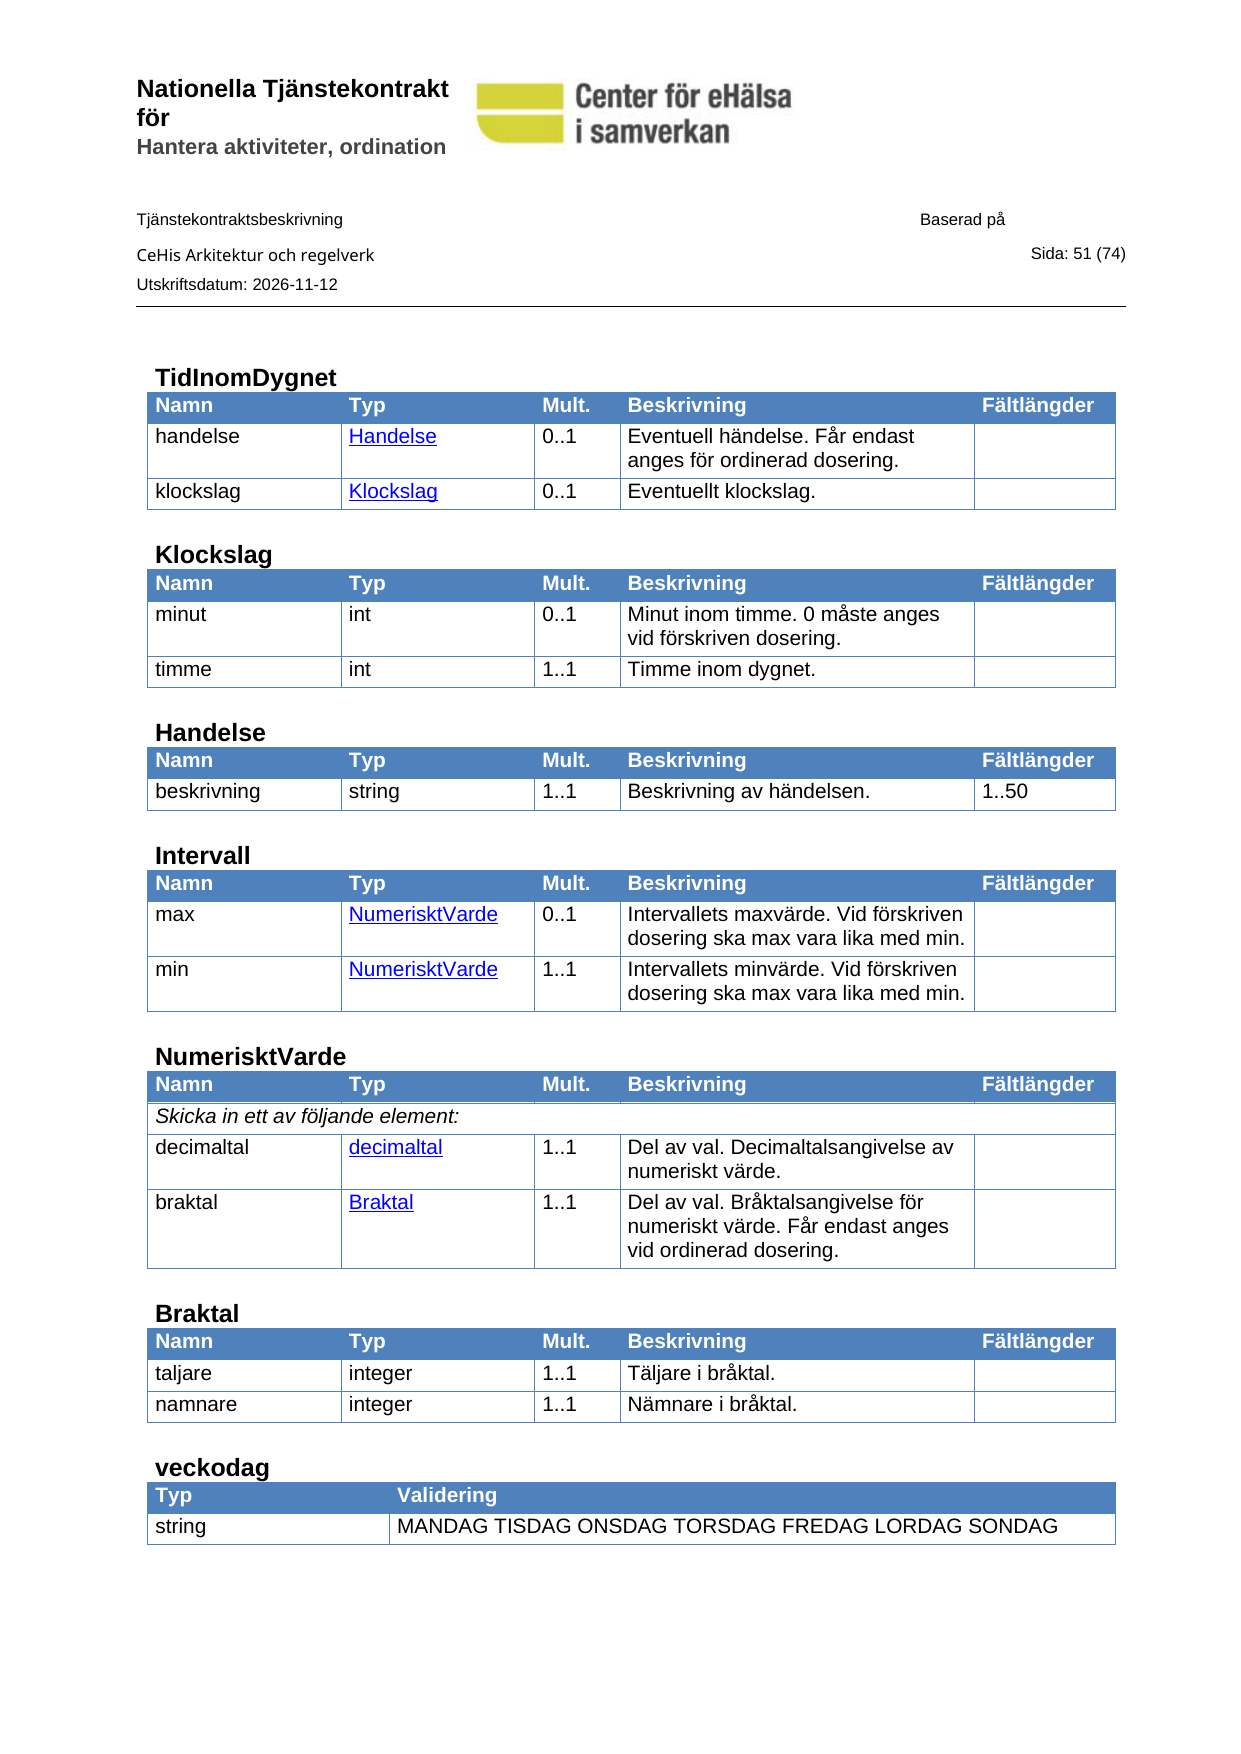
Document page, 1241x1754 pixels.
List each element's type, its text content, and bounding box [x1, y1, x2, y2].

table_header Beskrivning [621, 871, 974, 901]
table_header Mult. [535, 393, 620, 423]
table_cell Handelse [342, 424, 534, 478]
table_cell Eventuell händelse. Får endast anges för ordinerad dosering. [621, 424, 974, 478]
table_cell 1..1 [535, 657, 620, 687]
table_cell minut [148, 602, 341, 656]
table_header Namn [148, 393, 341, 423]
table_cell Intervallets maxvärde. Vid förskriven dosering ska max vara lika med min. [621, 902, 974, 956]
table_header Beskrivning [621, 393, 974, 423]
table_cell Beskrivning av händelsen. [621, 779, 974, 809]
table_cell string [148, 1514, 389, 1544]
table_header Typ [342, 871, 534, 901]
table_cell integer [342, 1360, 534, 1391]
text Handelse [148, 718, 1181, 747]
table_header Typ [342, 393, 534, 423]
table_cell [975, 1392, 1115, 1422]
table_cell Skicka in ett av följande element: [148, 1104, 1115, 1134]
table_cell klockslag [148, 479, 341, 509]
table_cell [975, 479, 1115, 509]
table_header Fältlängder [975, 748, 1115, 778]
table_cell timme [148, 657, 341, 687]
table_cell 0..1 [535, 479, 620, 509]
table_cell int [342, 602, 534, 656]
table_header Mult. [535, 570, 620, 601]
table_header Beskrivning [621, 1329, 974, 1359]
table_cell Braktal [342, 1190, 534, 1268]
table_header Beskrivning [621, 570, 974, 601]
text Braktal [148, 1299, 1181, 1328]
table_header Mult. [535, 748, 620, 778]
text Intervall [148, 841, 1181, 869]
table_header Typ [342, 570, 534, 601]
table_header Mult. [535, 1329, 620, 1359]
table_cell [975, 957, 1115, 1011]
table_cell 1..1 [535, 1392, 620, 1422]
table_cell taljare [148, 1360, 341, 1391]
table_cell NumerisktVarde [342, 957, 534, 1011]
table_cell Intervallets minvärde. Vid förskriven dosering ska max vara lika med min. [621, 957, 974, 1011]
table_cell [975, 1360, 1115, 1391]
table_cell int [342, 657, 534, 687]
table_header Mult. [535, 1072, 620, 1102]
table_cell namnare [148, 1392, 341, 1422]
table_header Mult. [535, 871, 620, 901]
table_cell integer [342, 1392, 534, 1422]
table_header Namn [148, 748, 341, 778]
table_cell [975, 1190, 1115, 1268]
text TidInomDygnet [148, 363, 1181, 392]
table_cell NumerisktVarde [342, 902, 534, 956]
table_header Beskrivning [621, 748, 974, 778]
table_cell 0..1 [535, 602, 620, 656]
table_cell handelse [148, 424, 341, 478]
text Klockslag [148, 541, 1181, 569]
table_header Namn [148, 570, 341, 601]
table_header Namn [148, 1329, 341, 1359]
table_cell Täljare i bråktal. [621, 1360, 974, 1391]
table_cell Klockslag [342, 479, 534, 509]
table_header Typ [148, 1483, 389, 1513]
table_cell max [148, 902, 341, 956]
table_cell 1..1 [535, 1135, 620, 1189]
table_cell 0..1 [535, 902, 620, 956]
table_header Fältlängder [975, 871, 1115, 901]
table_cell 0..1 [535, 424, 620, 478]
table_cell [975, 657, 1115, 687]
table_cell 1..50 [975, 779, 1115, 809]
table_cell Del av val. Bråktalsangivelse för numeriskt värde. Får endast anges vid ordinerad dosering. [621, 1190, 974, 1268]
table_cell decimaltal [342, 1135, 534, 1189]
table_header Fältlängder [975, 1329, 1115, 1359]
table_header Validering [390, 1483, 1115, 1513]
table_cell Nämnare i bråktal. [621, 1392, 974, 1422]
table_cell Eventuellt klockslag. [621, 479, 974, 509]
table_cell 1..1 [535, 957, 620, 1011]
table_cell MANDAG TISDAG ONSDAG TORSDAG FREDAG LORDAG SONDAG [390, 1514, 1115, 1544]
table_cell [975, 902, 1115, 956]
table_header Typ [342, 748, 534, 778]
table_header Typ [342, 1072, 534, 1102]
table_cell 1..1 [535, 1190, 620, 1268]
table_header Namn [148, 1072, 341, 1102]
table_cell [975, 424, 1115, 478]
table_header Namn [148, 871, 341, 901]
table_header Fältlängder [975, 570, 1115, 601]
table_cell 1..1 [535, 779, 620, 809]
table_cell braktal [148, 1190, 341, 1268]
text NumerisktVarde [148, 1042, 1181, 1071]
table_cell string [342, 779, 534, 809]
table_header Fältlängder [975, 393, 1115, 423]
table_cell [975, 1135, 1115, 1189]
table_cell min [148, 957, 341, 1011]
table_header Typ [342, 1329, 534, 1359]
table_cell 1..1 [535, 1360, 620, 1391]
table_cell Timme inom dygnet. [621, 657, 974, 687]
table_cell Minut inom timme. 0 måste anges vid förskriven dosering. [621, 602, 974, 656]
table_cell decimaltal [148, 1135, 341, 1189]
table_header Fältlängder [975, 1072, 1115, 1102]
text veckodag [148, 1453, 1181, 1482]
table_cell [975, 602, 1115, 656]
table_header Beskrivning [621, 1072, 974, 1102]
picture [471, 78, 797, 151]
table_cell beskrivning [148, 779, 341, 809]
table_cell Del av val. Decimaltalsangivelse av numeriskt värde. [621, 1135, 974, 1189]
